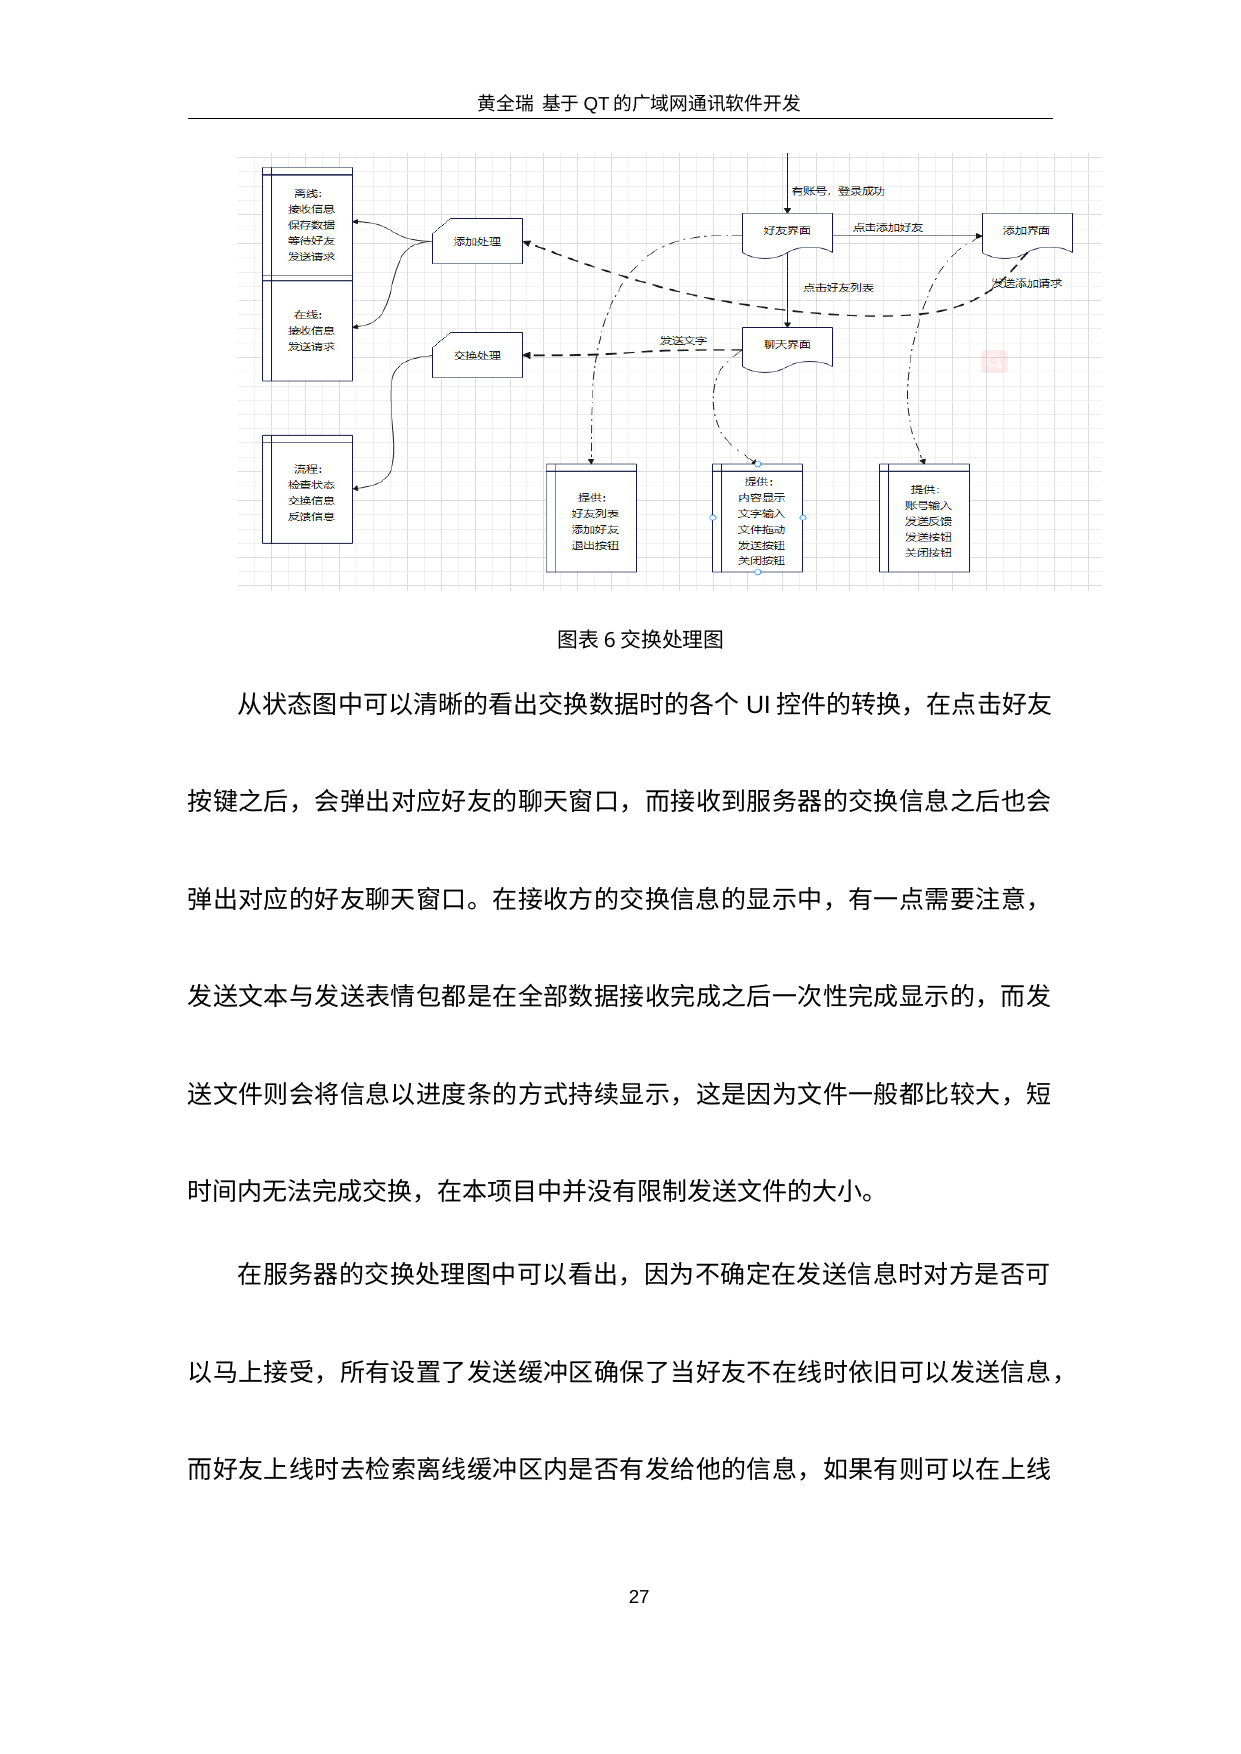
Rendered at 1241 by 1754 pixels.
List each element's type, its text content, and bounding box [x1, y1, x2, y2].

text 图表 6 交换处理图 [187, 622, 1053, 655]
picture [237, 153, 1102, 591]
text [187, 1241, 1053, 1501]
text 从状态图中可以清晰的看出交换数据时的各个UI控件的转换，在点击好友按键之后，会弹出对应好友的聊天窗口，而接收到服务器的交换信息之后也会弹出对应的好友聊天窗口。在接收方的交换信息的显示中，有一点需要注意，发送文本与发送表情包都是在全部数据接收完成之后一次性完成显示的，而发送文件则会将信息以进度条的方式持续显示，这是因为文件一般都比较大，短时间内无法完成交换，在本项目中并没有限制发送文件的大小。 [187, 670, 1053, 1222]
